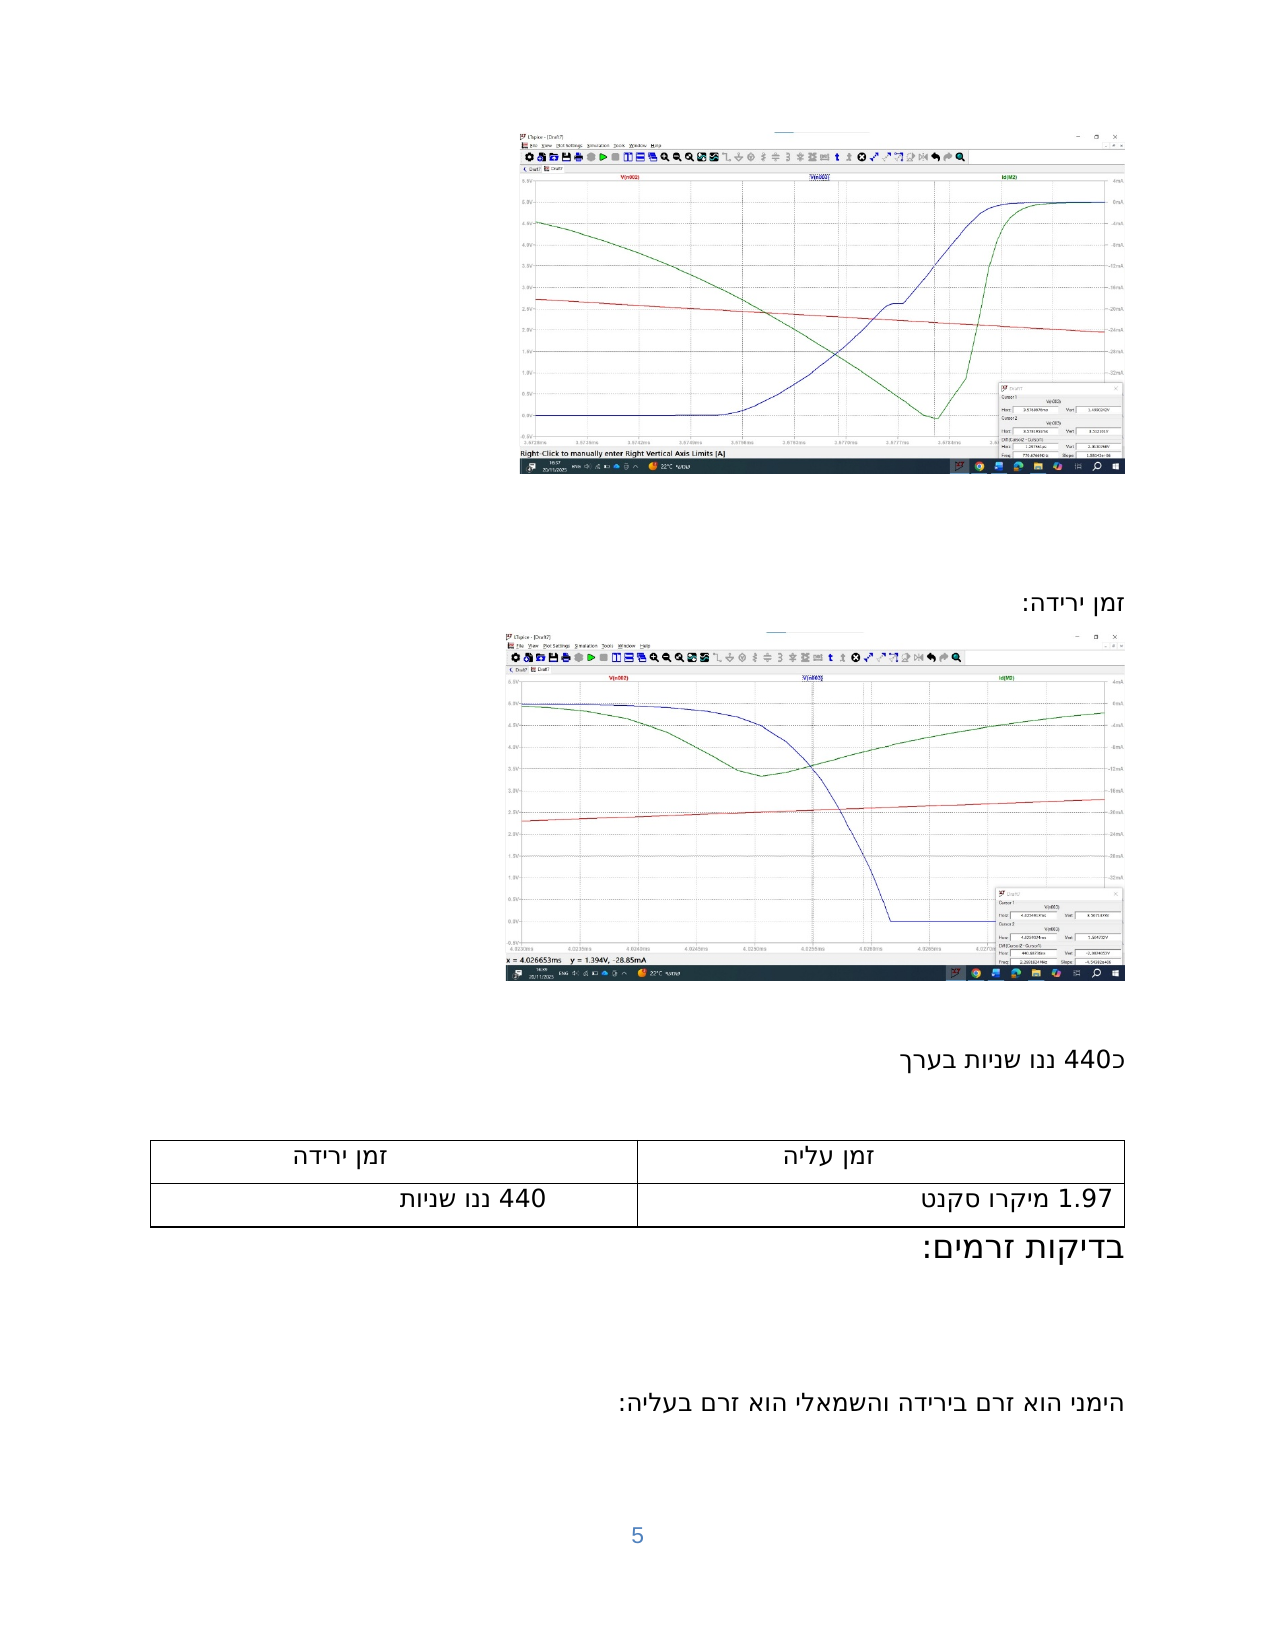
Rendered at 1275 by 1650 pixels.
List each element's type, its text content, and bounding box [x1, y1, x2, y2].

table_header זמן עליה [638, 1141, 1124, 1183]
table_header זמן ירידה [151, 1141, 637, 1183]
text זמן ירידה: [179, 589, 1125, 618]
table_cell 440 ננו שניות [151, 1184, 637, 1226]
text הימני הוא זרם בירידה והשמאלי הוא זרם בעליה: [179, 1388, 1125, 1417]
picture [505, 632, 1125, 981]
text כ440 ננו שניות בערך [179, 1045, 1125, 1074]
table_cell 1.97 מיקרו סקנט [638, 1184, 1124, 1226]
text בדיקות זרמים: [179, 1228, 1125, 1266]
picture [519, 132, 1125, 474]
